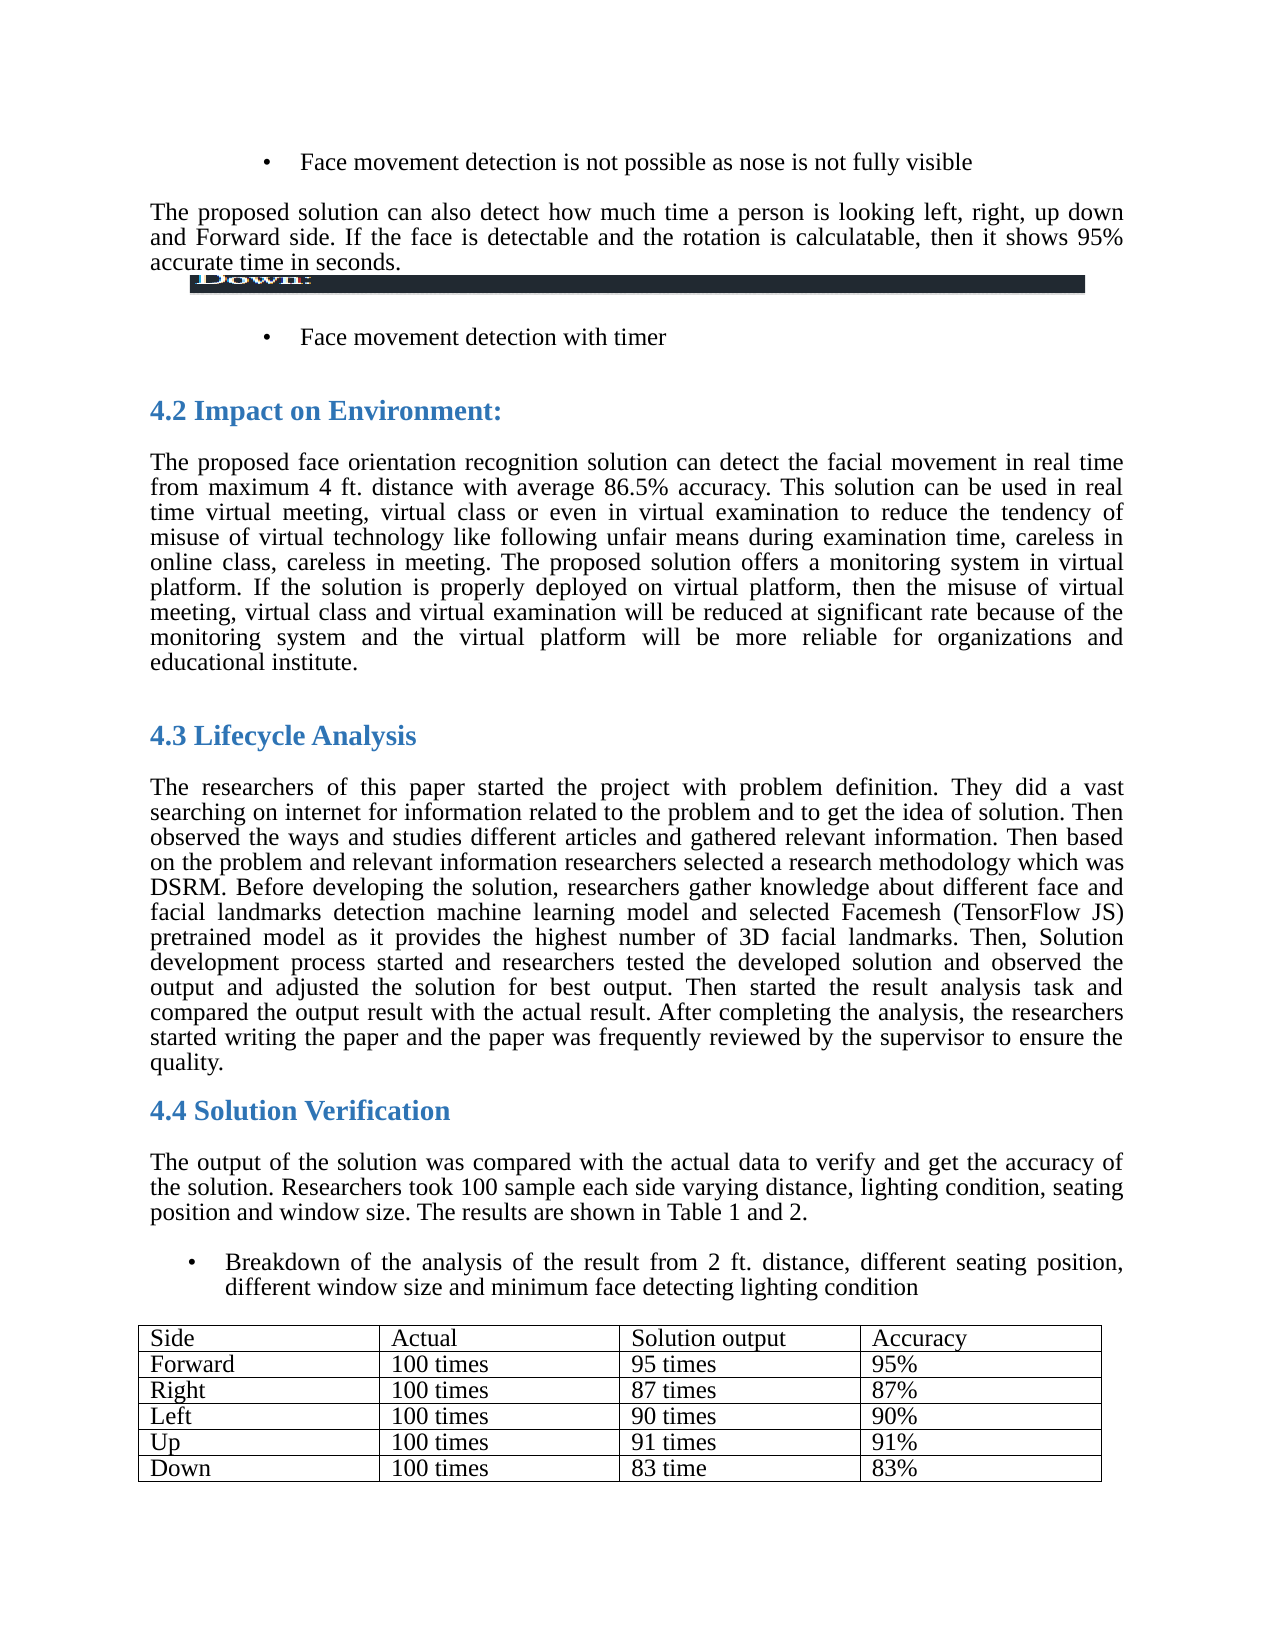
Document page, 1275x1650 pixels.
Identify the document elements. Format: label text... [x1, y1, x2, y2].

text 4.3 Lifecycle Analysis [150, 725, 1125, 750]
table_cell 100 times [380, 1456, 619, 1481]
text The output of the solution was compared with the actual data to verify and get the accuracy of the solution. Researchers took 100 sample each side varying distance, lighting condition, seating position and window size. The results are shown in Table 1 and 2. [150, 1150, 1125, 1225]
table_cell Down [139, 1456, 379, 1481]
table_header Actual [380, 1326, 619, 1351]
text 4.4 Solution Verification [150, 1100, 1125, 1125]
table_cell Forward [139, 1352, 379, 1377]
table_header Accuracy [861, 1326, 1101, 1351]
table_cell 95% [861, 1352, 1101, 1377]
table_cell 83% [861, 1456, 1101, 1481]
table_cell Left [139, 1404, 379, 1429]
text 4.2 Impact on Environment: [150, 400, 1125, 425]
table_cell 95 times [620, 1352, 860, 1377]
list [262, 150, 1125, 175]
table_cell 90 times [620, 1404, 860, 1429]
text The proposed solution can also detect how much time a person is looking left, right, up down and Forward side. If the face is detectable and the rotation is calculatable, then it shows 95% accurate time in seconds. [150, 200, 1125, 275]
table_cell 100 times [380, 1378, 619, 1403]
table_cell 83 time [620, 1456, 860, 1481]
table_cell 100 times [380, 1352, 619, 1377]
text The proposed face orientation recognition solution can detect the facial movement in real time from maximum 4 ft. distance with average 86.5% accuracy. This solution can be used in real time virtual meeting, virtual class or even in virtual examination to reduce the tendency of misuse of virtual technology like following unfair means during examination time, careless in online class, careless in meeting. The proposed solution offers a monitoring system in virtual platform. If the solution is properly deployed on virtual platform, then the misuse of virtual meeting, virtual class and virtual examination will be reduced at significant rate because of the monitoring system and the virtual platform will be more reliable for organizations and educational institute. [150, 450, 1125, 675]
table_cell 91% [861, 1430, 1101, 1455]
table_header Side [139, 1326, 379, 1351]
table_cell 100 times [380, 1430, 619, 1455]
table_cell 91 times [620, 1430, 860, 1455]
list Face movement detection with timer [262, 325, 1125, 350]
list Breakdown of the analysis of the result from 2 ft. distance, different seating position, different window size and minimum face detecting lighting condition [187, 1250, 1125, 1300]
table_cell 100 times [380, 1404, 619, 1429]
table_cell 87% [861, 1378, 1101, 1403]
table_cell 87 times [620, 1378, 860, 1403]
table_cell Up [139, 1430, 379, 1455]
text The researchers of this paper started the project with problem definition. They did a vast searching on internet for information related to the problem and to get the idea of solution. Then observed the ways and studies different articles and gathered relevant information. Then based on the problem and relevant information researchers selected a research methodology which was DSRM. Before developing the solution, researchers gather knowledge about different face and facial landmarks detection machine learning model and selected Facemesh (TensorFlow JS) pretrained model as it provides the highest number of 3D facial landmarks. Then, Solution development process started and researchers tested the developed solution and observed the output and adjusted the solution for best output. Then started the result analysis task and compared the output result with the actual result. After completing the analysis, the researchers started writing the paper and the paper was frequently reviewed by the supervisor to ensure the quality. [150, 775, 1125, 1075]
table_cell Right [139, 1378, 379, 1403]
table_cell 90% [861, 1404, 1101, 1429]
table_header Solution output [620, 1326, 860, 1351]
